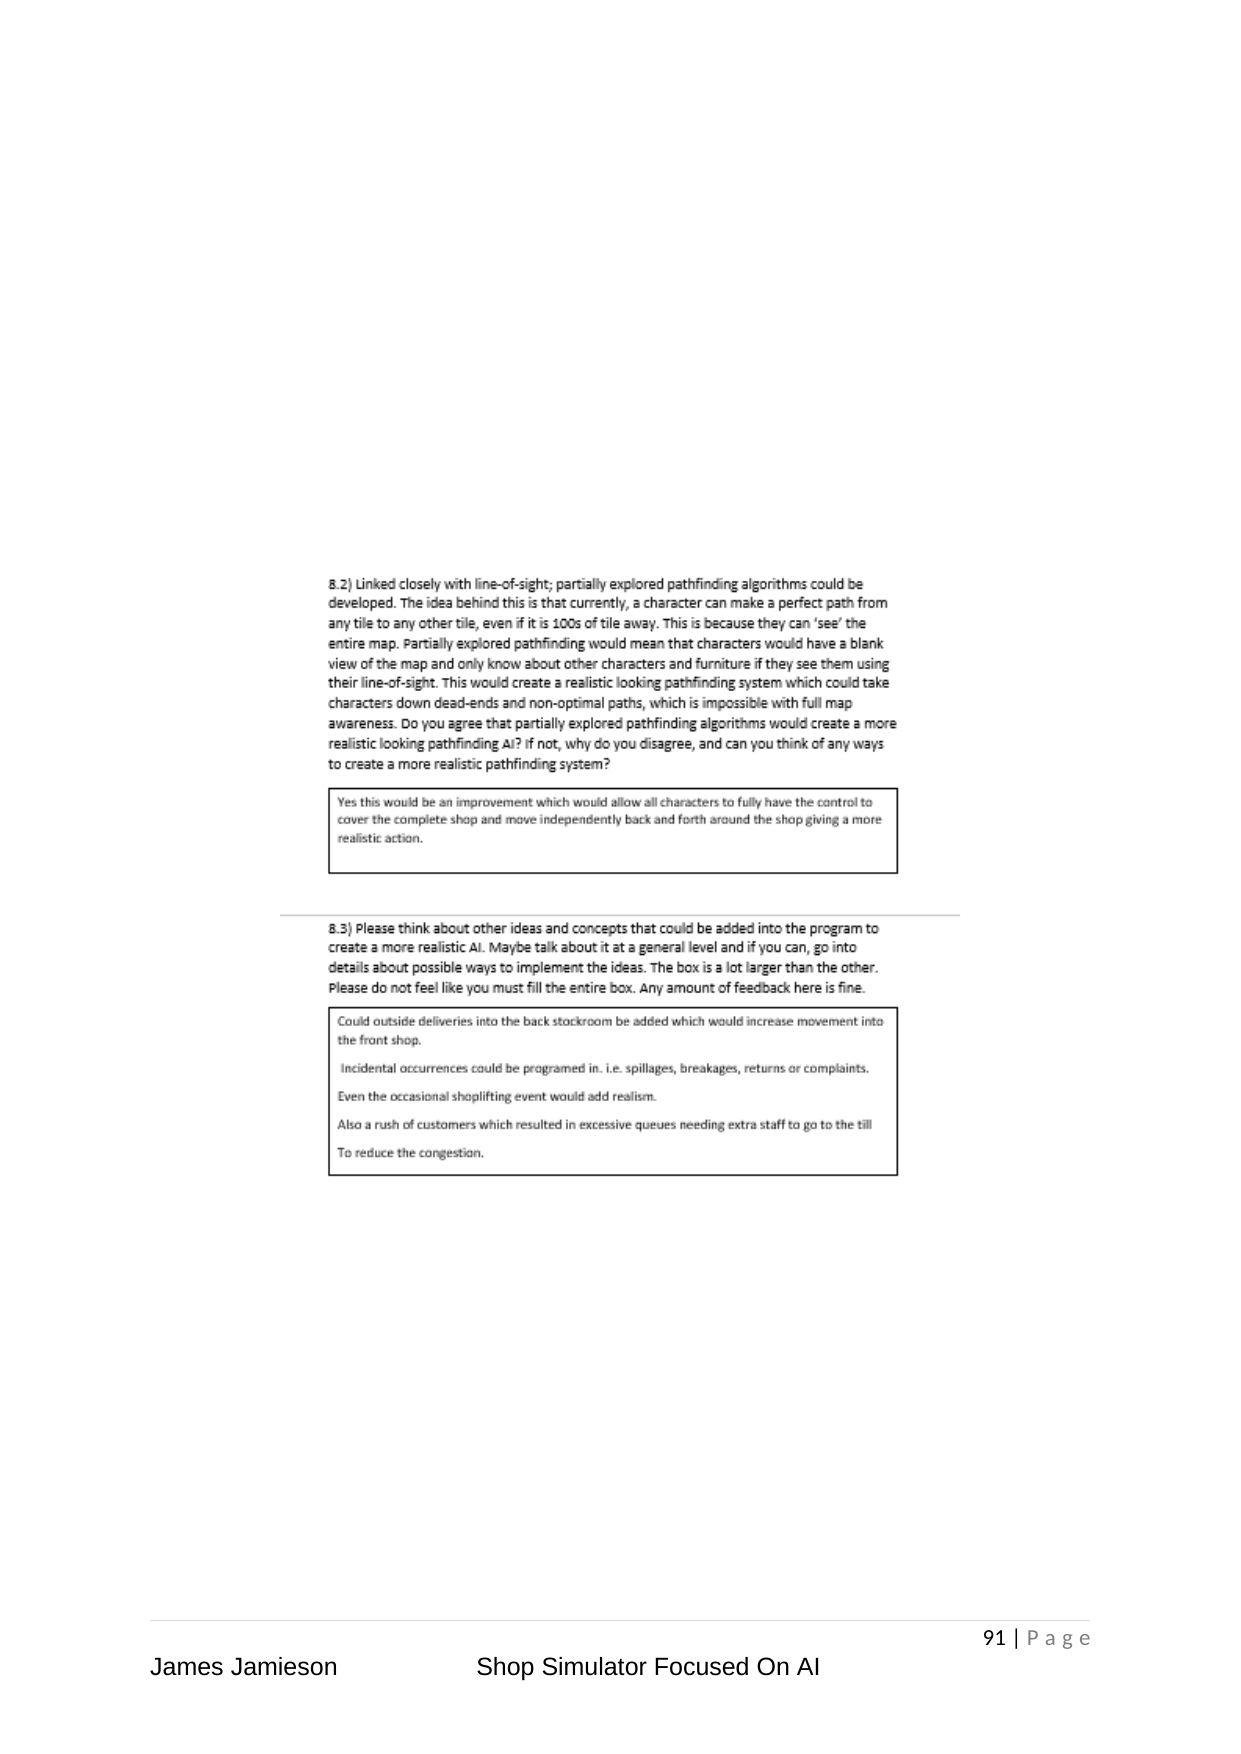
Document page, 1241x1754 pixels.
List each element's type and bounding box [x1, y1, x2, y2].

picture [280, 558, 961, 1195]
